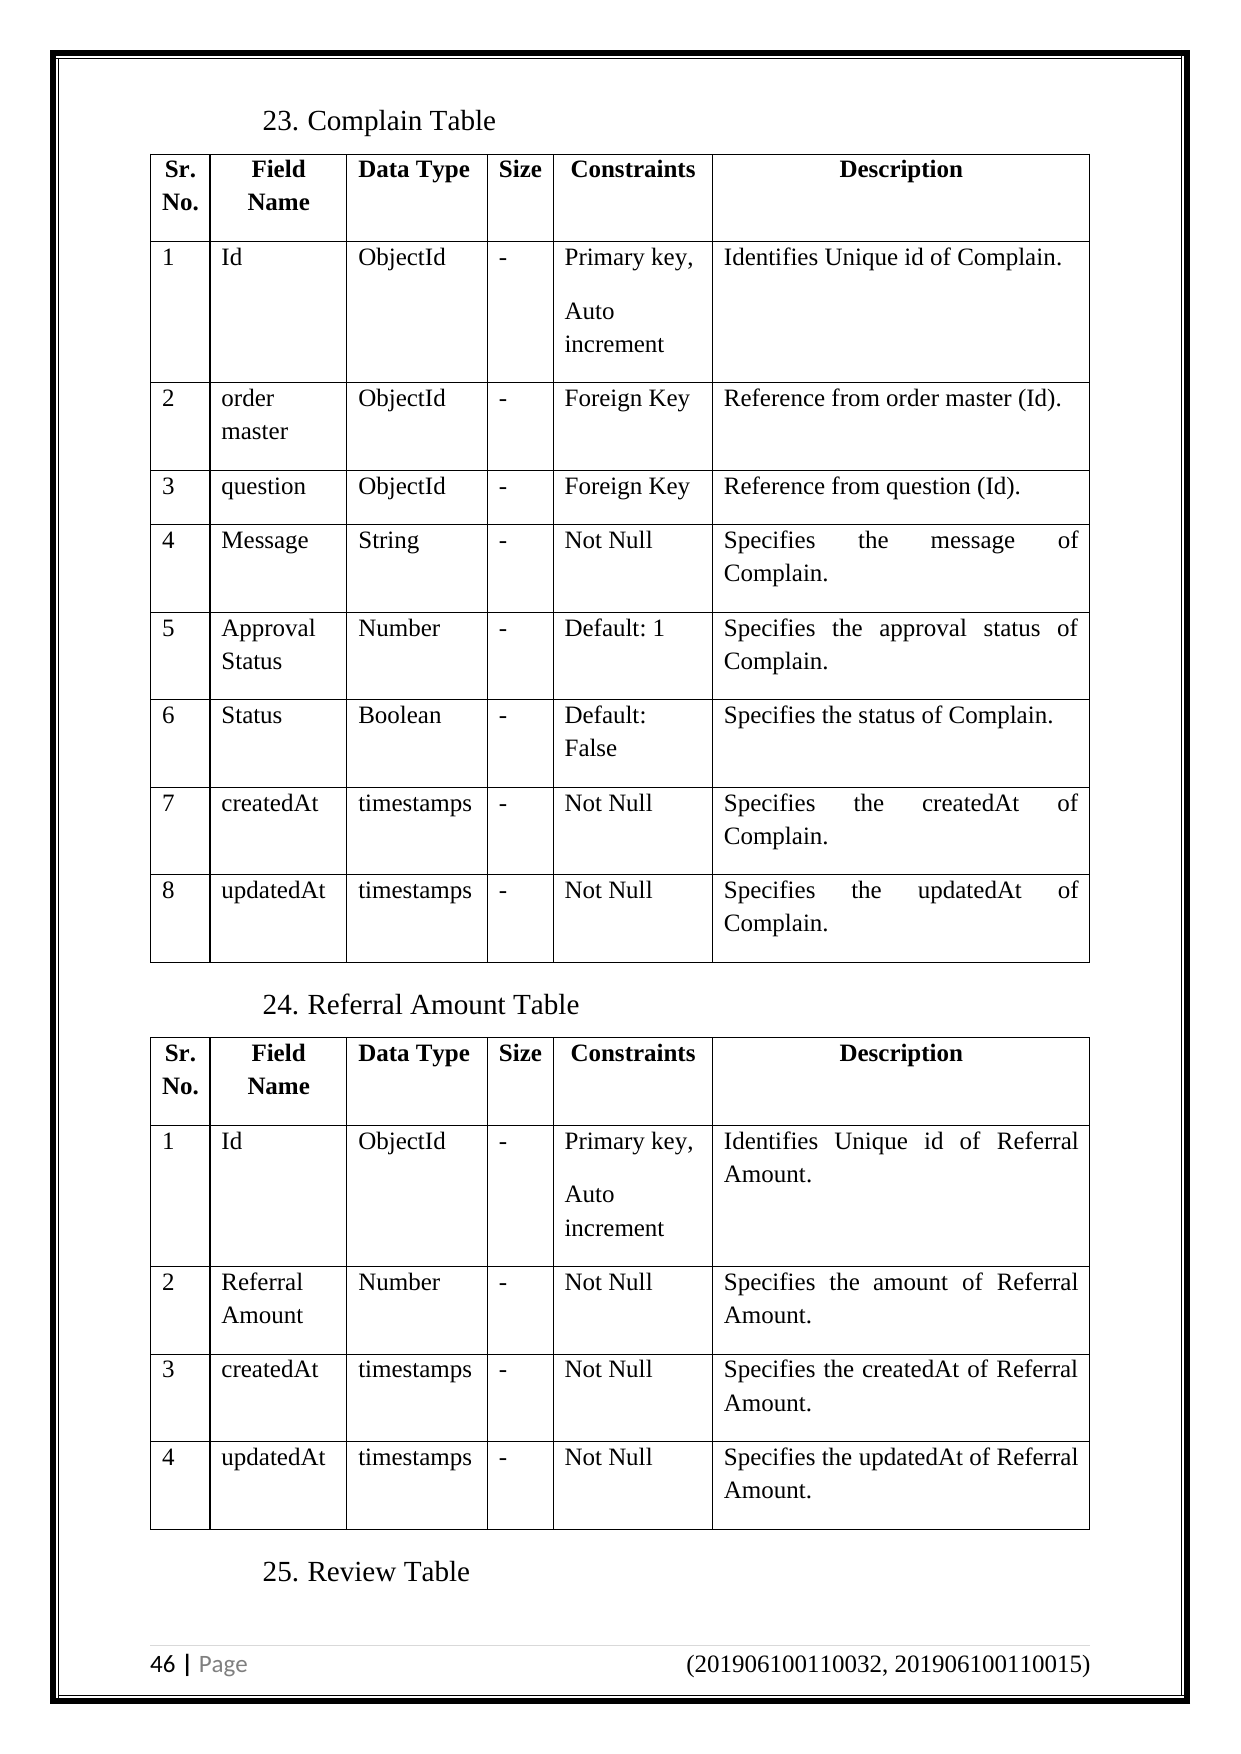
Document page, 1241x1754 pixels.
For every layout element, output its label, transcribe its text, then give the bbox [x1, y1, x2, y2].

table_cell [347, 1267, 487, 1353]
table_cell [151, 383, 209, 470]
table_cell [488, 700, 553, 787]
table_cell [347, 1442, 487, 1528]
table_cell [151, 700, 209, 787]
list Review Table [262, 1554, 1090, 1587]
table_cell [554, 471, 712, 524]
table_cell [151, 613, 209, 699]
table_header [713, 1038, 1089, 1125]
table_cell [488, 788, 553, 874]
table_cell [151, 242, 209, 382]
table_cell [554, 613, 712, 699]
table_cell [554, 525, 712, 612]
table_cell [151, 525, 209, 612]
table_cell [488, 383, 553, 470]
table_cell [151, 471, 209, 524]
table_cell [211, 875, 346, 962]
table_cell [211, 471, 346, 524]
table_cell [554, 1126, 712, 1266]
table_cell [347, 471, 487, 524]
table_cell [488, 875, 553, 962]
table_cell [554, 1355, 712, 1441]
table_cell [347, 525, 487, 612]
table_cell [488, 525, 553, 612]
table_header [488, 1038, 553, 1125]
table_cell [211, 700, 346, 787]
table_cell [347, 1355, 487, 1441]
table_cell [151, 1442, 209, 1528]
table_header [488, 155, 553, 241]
list Complain Table [262, 103, 1090, 137]
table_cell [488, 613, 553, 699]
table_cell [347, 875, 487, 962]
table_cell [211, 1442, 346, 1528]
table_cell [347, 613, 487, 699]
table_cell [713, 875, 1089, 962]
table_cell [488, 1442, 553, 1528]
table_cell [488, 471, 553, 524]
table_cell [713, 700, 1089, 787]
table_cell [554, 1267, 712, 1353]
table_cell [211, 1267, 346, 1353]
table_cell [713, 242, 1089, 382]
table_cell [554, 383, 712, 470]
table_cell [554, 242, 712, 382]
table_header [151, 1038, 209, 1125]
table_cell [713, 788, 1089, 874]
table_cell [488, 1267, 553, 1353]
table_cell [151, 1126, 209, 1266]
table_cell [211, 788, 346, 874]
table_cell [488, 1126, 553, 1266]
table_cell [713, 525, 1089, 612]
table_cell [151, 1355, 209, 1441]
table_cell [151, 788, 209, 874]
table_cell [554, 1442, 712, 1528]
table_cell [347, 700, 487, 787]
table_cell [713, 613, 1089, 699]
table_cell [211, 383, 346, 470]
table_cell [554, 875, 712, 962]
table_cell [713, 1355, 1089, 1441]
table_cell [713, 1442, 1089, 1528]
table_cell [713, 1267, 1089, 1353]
list Referral Amount Table [262, 987, 1090, 1020]
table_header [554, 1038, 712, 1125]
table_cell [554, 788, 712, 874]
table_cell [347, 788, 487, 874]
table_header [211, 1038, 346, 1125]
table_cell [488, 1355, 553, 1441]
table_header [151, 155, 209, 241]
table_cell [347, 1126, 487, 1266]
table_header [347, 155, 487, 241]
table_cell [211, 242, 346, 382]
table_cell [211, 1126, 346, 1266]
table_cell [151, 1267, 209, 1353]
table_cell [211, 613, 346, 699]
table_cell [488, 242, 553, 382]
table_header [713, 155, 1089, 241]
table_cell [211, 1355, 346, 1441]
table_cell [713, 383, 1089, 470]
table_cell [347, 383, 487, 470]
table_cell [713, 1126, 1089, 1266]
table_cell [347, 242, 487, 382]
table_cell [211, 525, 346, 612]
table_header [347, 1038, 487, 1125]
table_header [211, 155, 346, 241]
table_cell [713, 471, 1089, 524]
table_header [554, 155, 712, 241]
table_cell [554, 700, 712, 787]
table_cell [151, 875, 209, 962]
